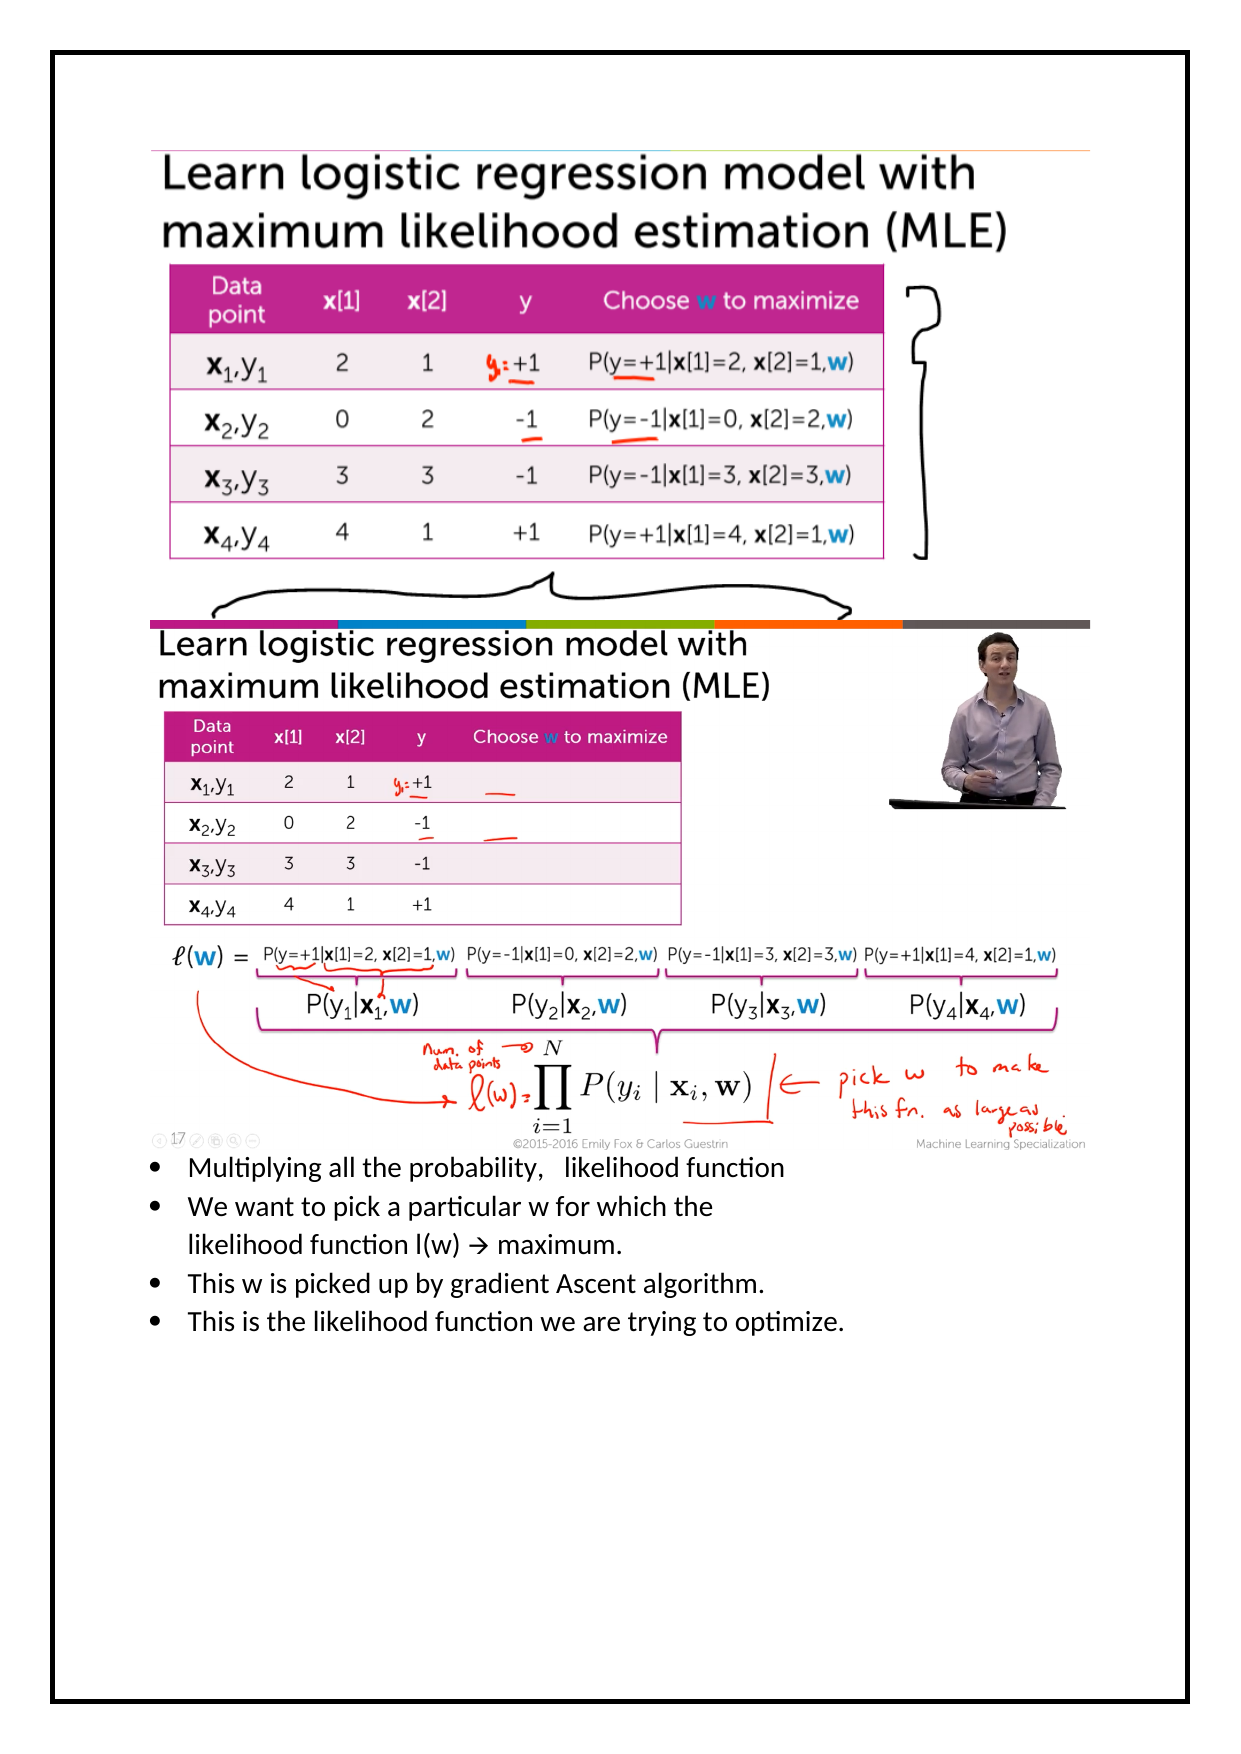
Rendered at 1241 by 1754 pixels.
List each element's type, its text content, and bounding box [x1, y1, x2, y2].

list This w is picked up by gradient Ascent algorithm. [150, 1265, 1090, 1301]
list We want to pick a particular w for which the likelihood function l(w) maximum. [150, 1188, 1090, 1262]
picture [150, 150, 1091, 1150]
list Multiplying all the probability, likelihood function [150, 1150, 1090, 1185]
list This is the likelihood function we are trying to optimize. [150, 1303, 1090, 1339]
